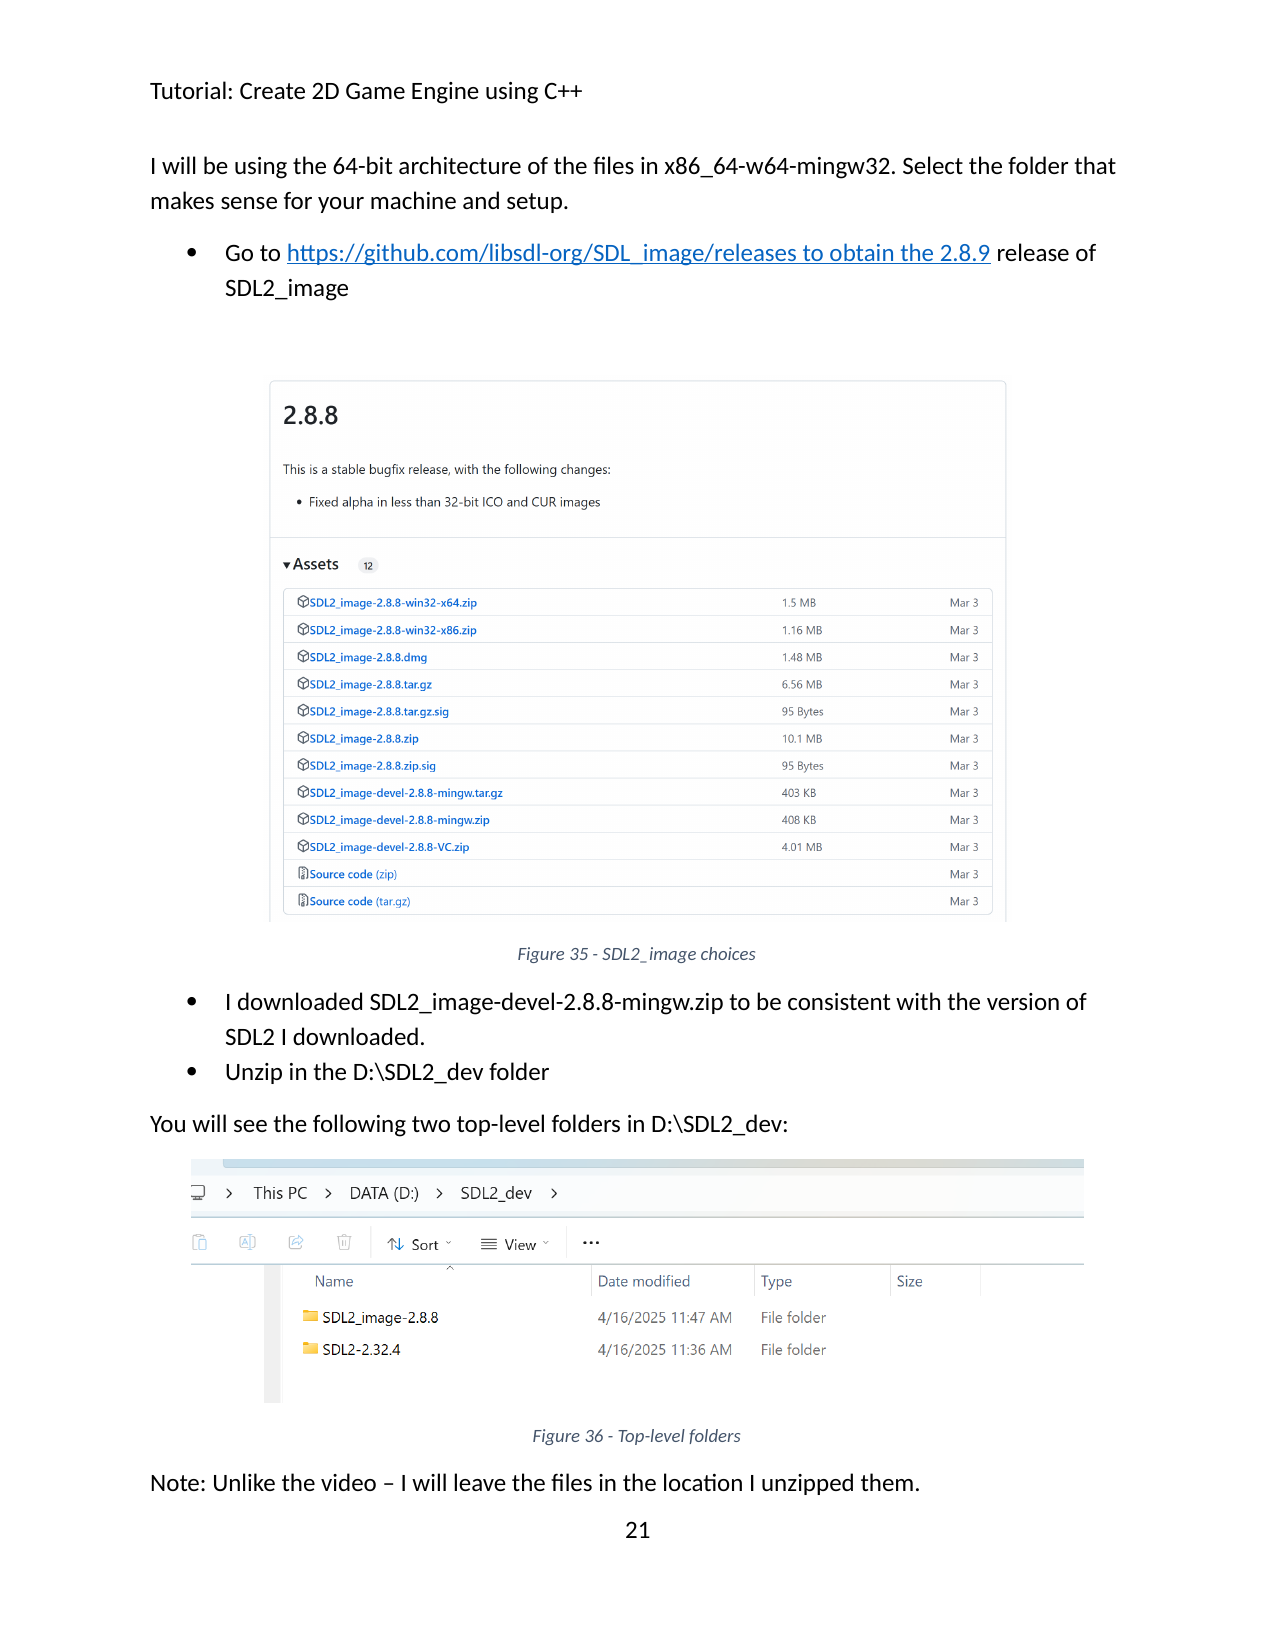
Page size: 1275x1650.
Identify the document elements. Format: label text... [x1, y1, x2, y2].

list Go to https://github.com/libsdl-org/SDL_image/releases to obtain the 2.8.9 release of SDL2_image [187, 237, 1125, 302]
picture [263, 375, 1012, 922]
list I downloaded SDL2_image-devel-2.8.8-mingw.zip to be consistent with the version of SDL2 I downloaded. [187, 986, 1125, 1052]
text Figure - SDL2_image choices [150, 942, 1125, 965]
list Unzip in the D:\SDL2_dev folder [187, 1056, 1125, 1087]
text I will be using the 64-bit architecture of the files in x86_64-w64-mingw32. Select the folder that makes sense for your machine and setup. [150, 150, 1125, 216]
text Note: Unlike the video – I will leave the files in the location I unzipped them. [150, 1468, 1125, 1498]
text You will see the following two top-level folders in D:\SDL2_dev: [150, 1108, 1125, 1138]
text Figure - Top-level folders [150, 1424, 1125, 1447]
picture [191, 1159, 1084, 1403]
